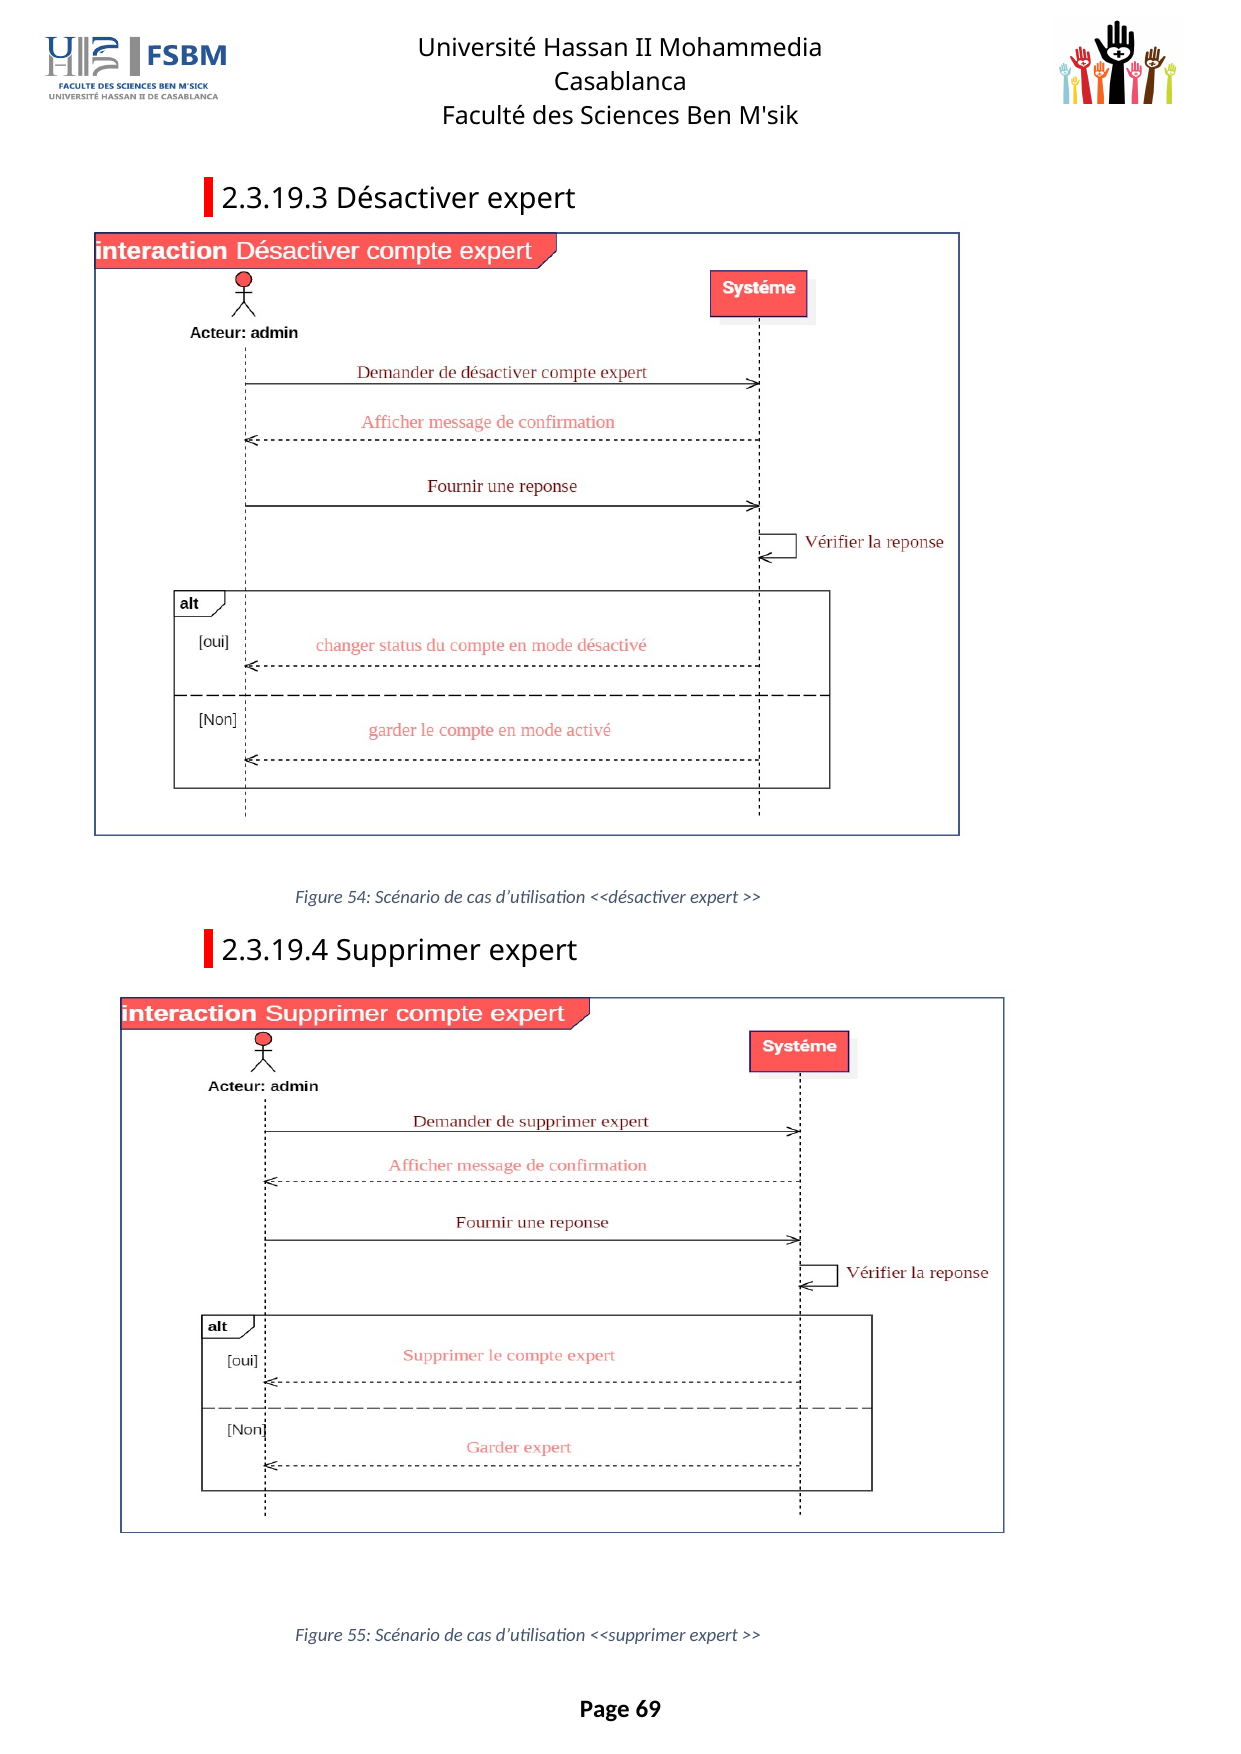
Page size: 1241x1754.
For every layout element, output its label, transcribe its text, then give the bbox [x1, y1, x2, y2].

picture [33, 32, 234, 104]
subtitle 2.3.19.3 Désactiver expert [213, 177, 1093, 217]
picture [82, 221, 1008, 882]
picture [108, 987, 1054, 1574]
picture [1054, 17, 1185, 104]
subtitle 2.3.19.4 Supprimer expert [213, 929, 1093, 968]
